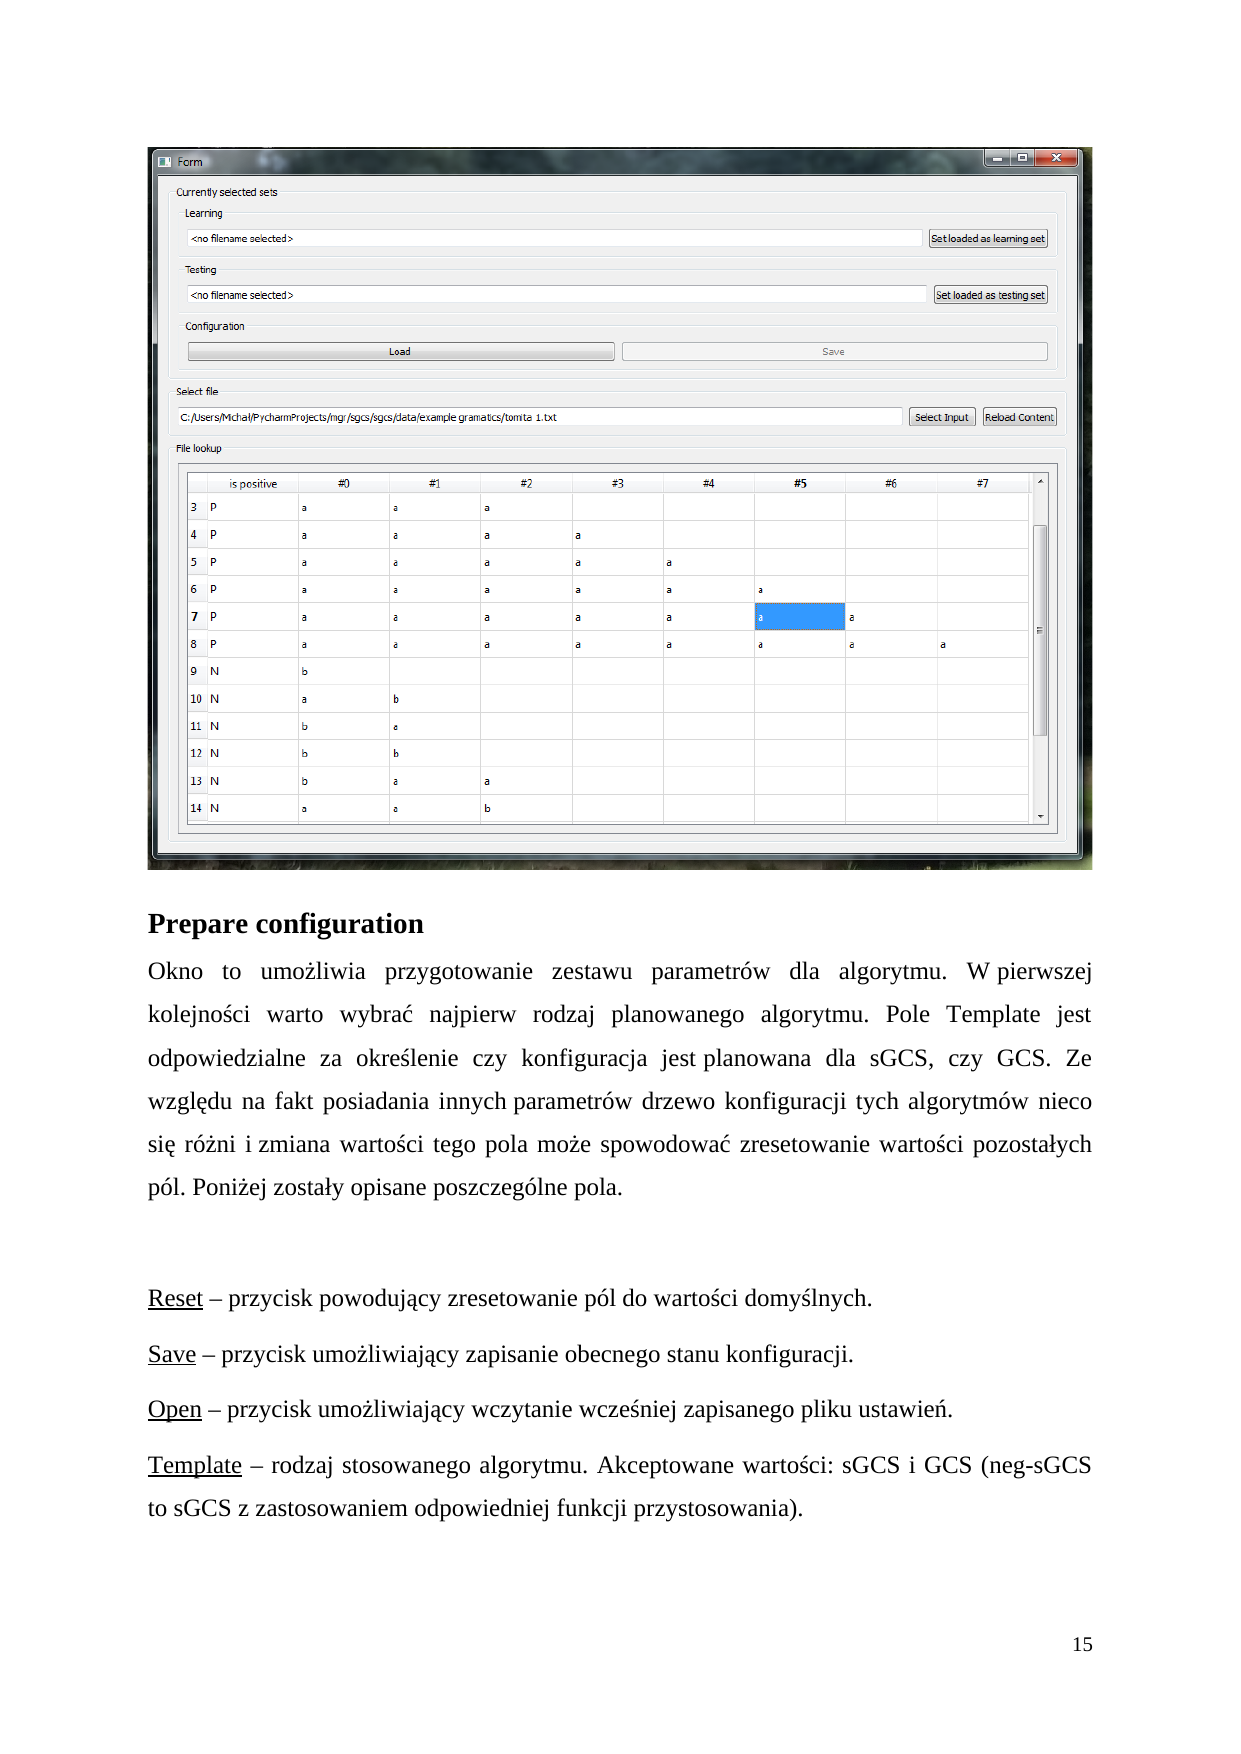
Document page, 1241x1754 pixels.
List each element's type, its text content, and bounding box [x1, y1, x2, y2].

text Reset – przycisk powodujący zresetowanie pól do wartości domyślnych. [148, 1283, 1093, 1312]
text Open – przycisk umożliwiający wczytanie wcześniej zapisanego pliku ustawień. [148, 1394, 1093, 1423]
text Prepare configuration [148, 906, 1093, 939]
text Template – rodzaj stosowanego algorytmu. Akceptowane wartości: sGCS i GCS (neg-sGCS to sGCS z zastosowaniem odpowiedniej funkcji przystosowania). [148, 1450, 1093, 1522]
text Okno to umożliwia przygotowanie zestawu parametrów dla algorytmu. W pierwszej kolejności warto wybrać najpierw rodzaj planowanego algorytmu. Pole Template jest odpowiedzialne za określenie czy konfiguracja jest planowana dla sGCS, czy GCS. Ze względu na fakt posiadania innych parametrów drzewo konfiguracji tych algorytmów nieco się różni i zmiana wartości tego pola może spowodować zresetowanie wartości pozostałych pól. Poniżej zostały opisane poszczególne pola. [148, 956, 1093, 1201]
text Save – przycisk umożliwiający zapisanie obecnego stanu konfiguracji. [148, 1339, 1093, 1368]
picture [147, 147, 1093, 870]
